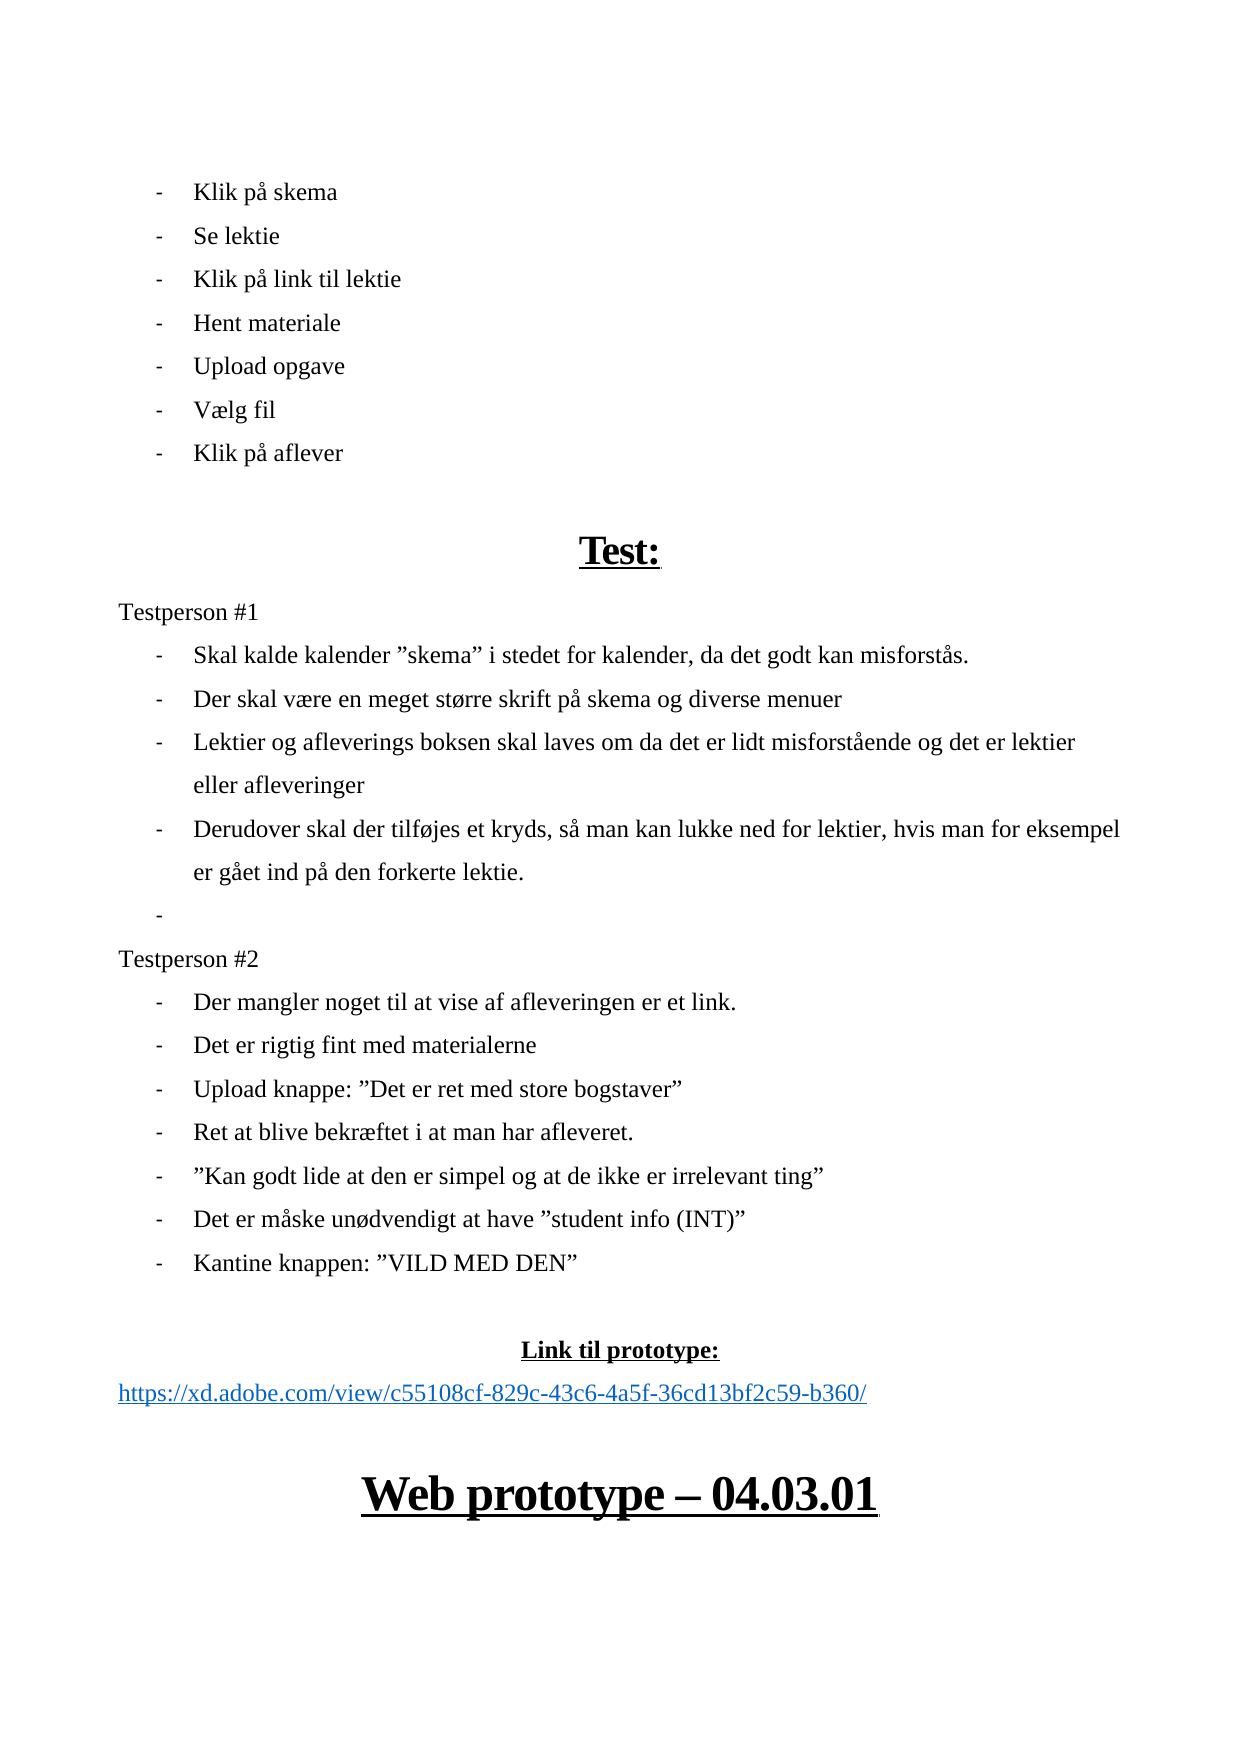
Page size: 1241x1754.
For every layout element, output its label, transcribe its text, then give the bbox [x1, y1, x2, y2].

text Testperson #1 [118, 597, 1122, 626]
list ”Kan godt lide at den er simpel og at de ikke er irrelevant ting” [156, 1161, 1122, 1190]
text Testperson #2 [118, 944, 1122, 972]
list Derudover skal der tilføjes et kryds, så man kan lukke ned for lektier, hvis man for eksempel er gået ind på den forkerte lektie. [156, 814, 1122, 886]
list Upload knappe: ”Det er ret med store bogstaver” [156, 1074, 1122, 1103]
title Web prototype – 04.03.01 [118, 1464, 1122, 1522]
list Klik på link til lektie [156, 264, 1122, 293]
list Vælg fil [156, 395, 1122, 424]
list Lektier og afleverings boksen skal laves om da det er lidt misforstående og det er lektier eller afleveringer [156, 727, 1122, 799]
list Klik på skema [156, 177, 1122, 206]
list Det er måske unødvendigt at have ”student info (INT)” [156, 1204, 1122, 1234]
title Test: [118, 525, 1122, 573]
list Ret at blive bekræftet i at man har afleveret. [156, 1117, 1122, 1147]
list Hent materiale [156, 308, 1122, 337]
list Skal kalde kalender ”skema” i stedet for kalender, da det godt kan misforstås. [156, 640, 1122, 669]
list Det er rigtig fint med materialerne [156, 1030, 1122, 1059]
list Kantine knappen: ”VILD MED DEN” [156, 1248, 1122, 1277]
list Upload opgave [156, 351, 1122, 380]
list Der mangler noget til at vise af afleveringen er et link. [156, 987, 1122, 1016]
list Se lektie [156, 221, 1122, 250]
list Klik på aflever [156, 438, 1122, 467]
text Link til prototype: [118, 1335, 1122, 1363]
text https://xd.adobe.com/view/c55108cf-829c-43c6-4a5f-36cd13bf2c59-b360/ [118, 1378, 1122, 1407]
list Der skal være en meget større skrift på skema og diverse menuer [156, 684, 1122, 713]
